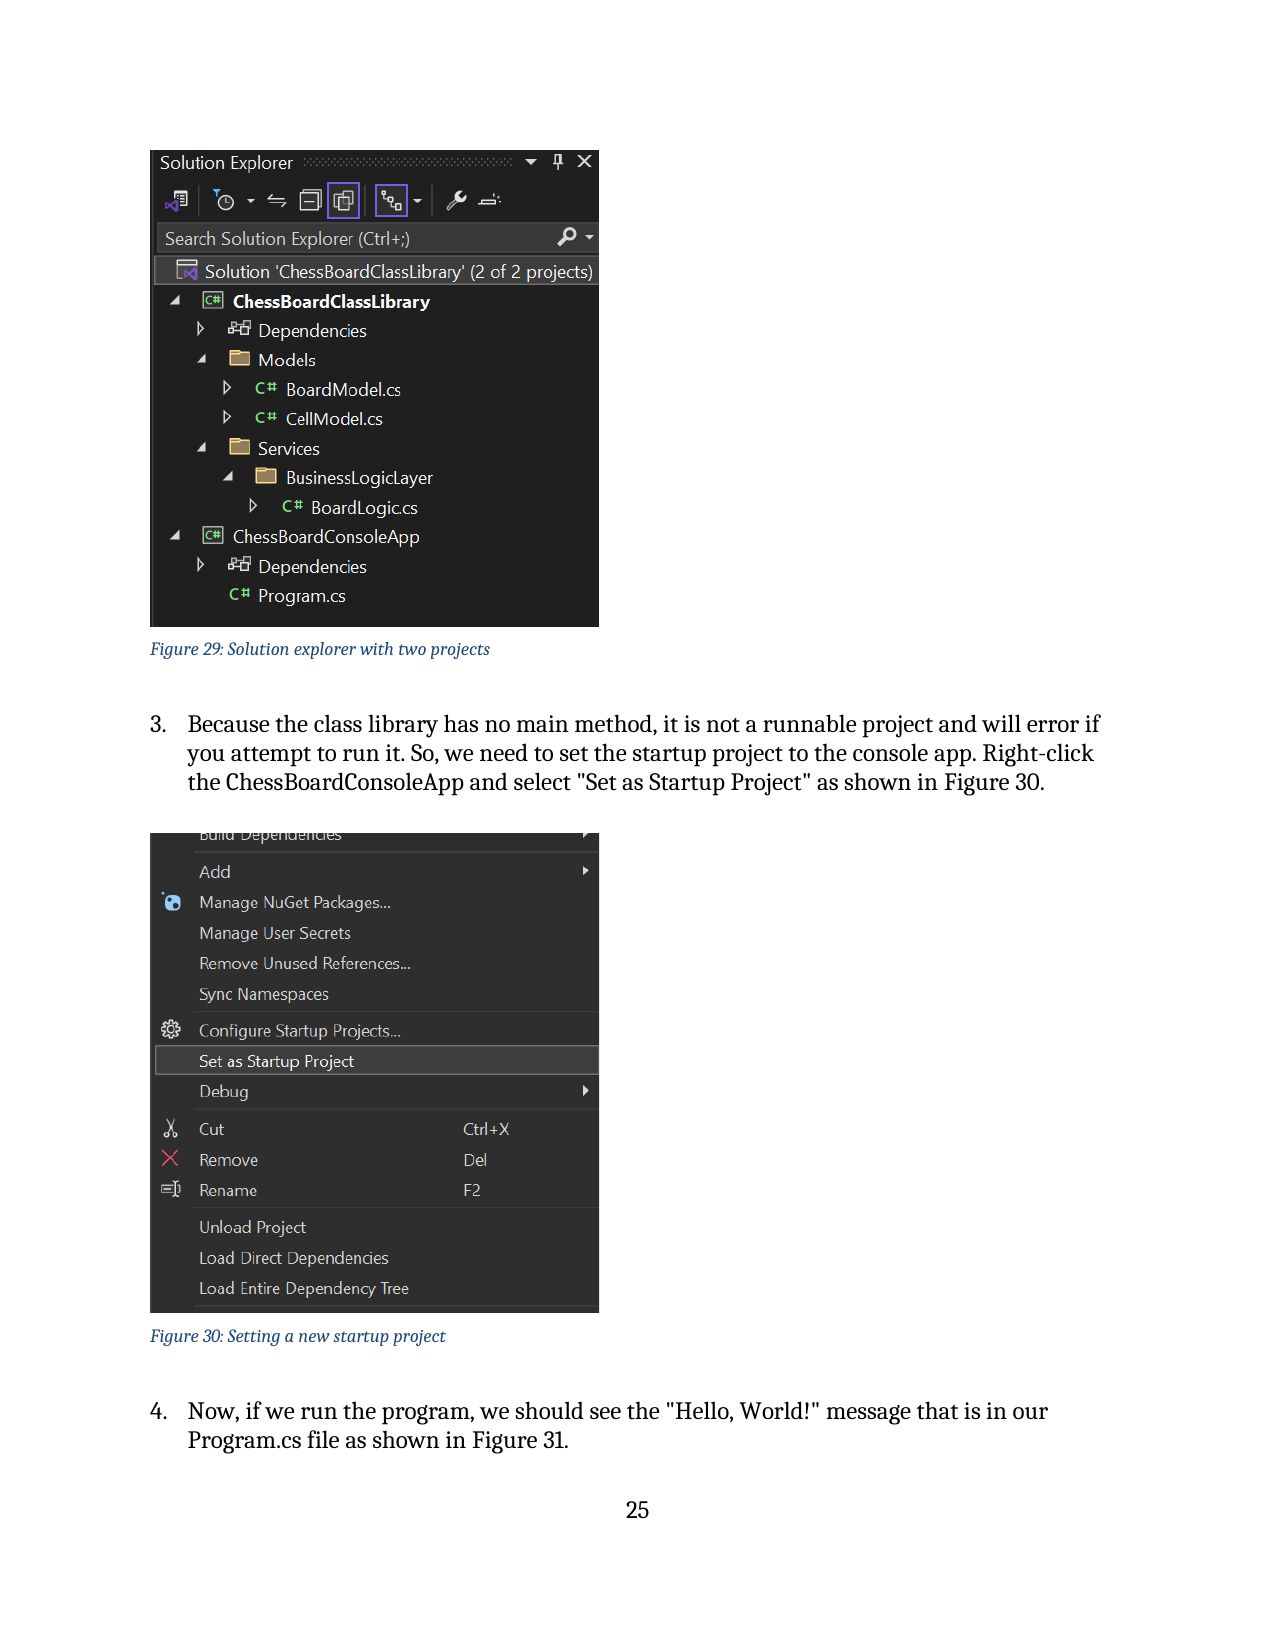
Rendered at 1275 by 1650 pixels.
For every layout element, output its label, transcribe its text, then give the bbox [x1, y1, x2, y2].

picture [150, 833, 600, 1313]
picture [150, 150, 599, 627]
text Figure 30: Setting a new startup project [150, 1325, 1125, 1347]
list Now, if we run the program, we should see the "Hello, World!" message that is in our Program.cs file as shown in Figure 31. [150, 1397, 1125, 1454]
text Figure 29: Solution explorer with two projects [150, 639, 1125, 660]
list Because the class library has no main method, it is not a runnable project and will error if you attempt to run it. So, we need to set the startup project to the console app. Right-click the ChessBoardConsoleApp and select "Set as Startup Project" as shown in Figure 30. [150, 710, 1125, 796]
